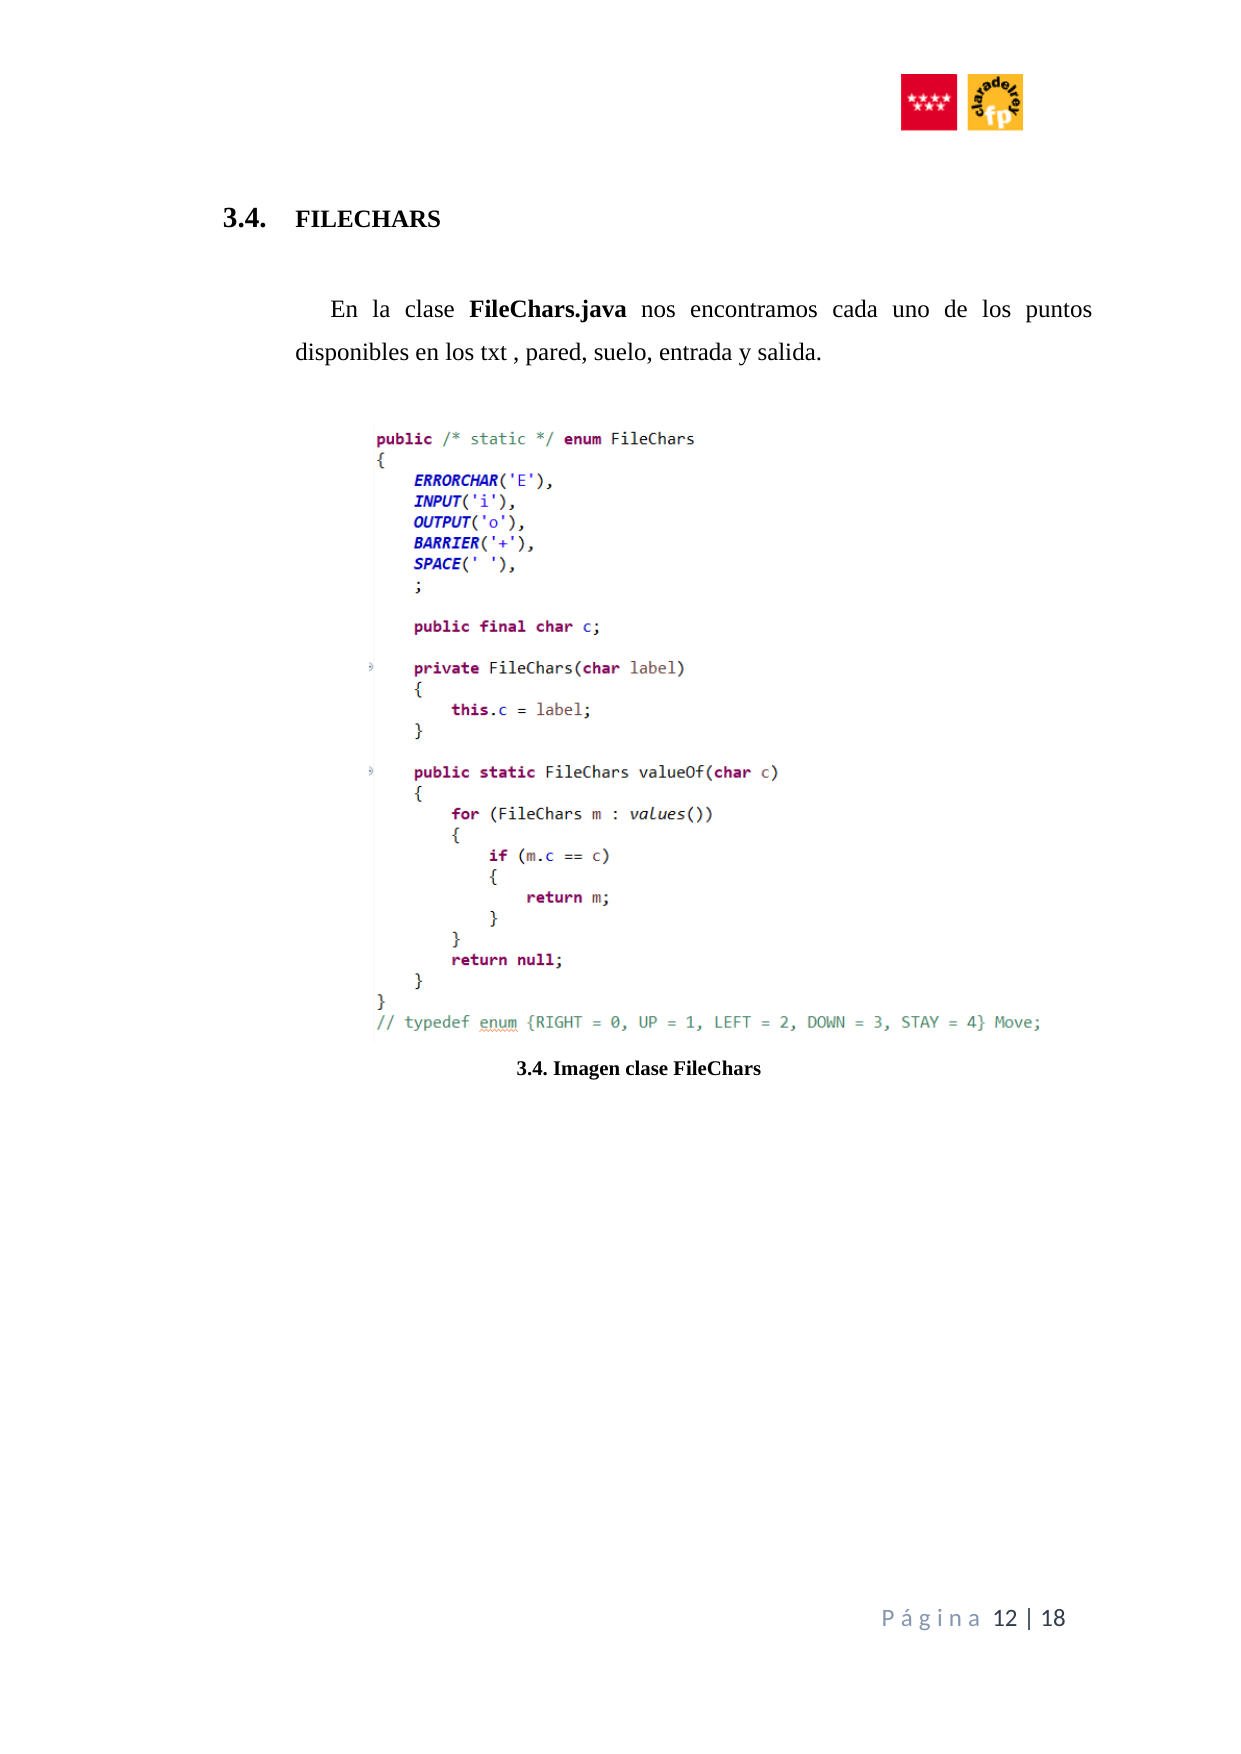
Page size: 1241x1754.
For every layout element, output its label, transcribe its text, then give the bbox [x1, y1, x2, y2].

list En la clase FileChars.java nos encontramos cada uno de los puntos disponibles en los txt , pared, suelo, entrada y salida. [295, 294, 1092, 366]
list 3.4. Imagen clase FileChars [443, 1056, 1092, 1080]
list FILECHARS [223, 200, 1092, 234]
picture [368, 423, 1054, 1043]
picture [900, 73, 1024, 131]
